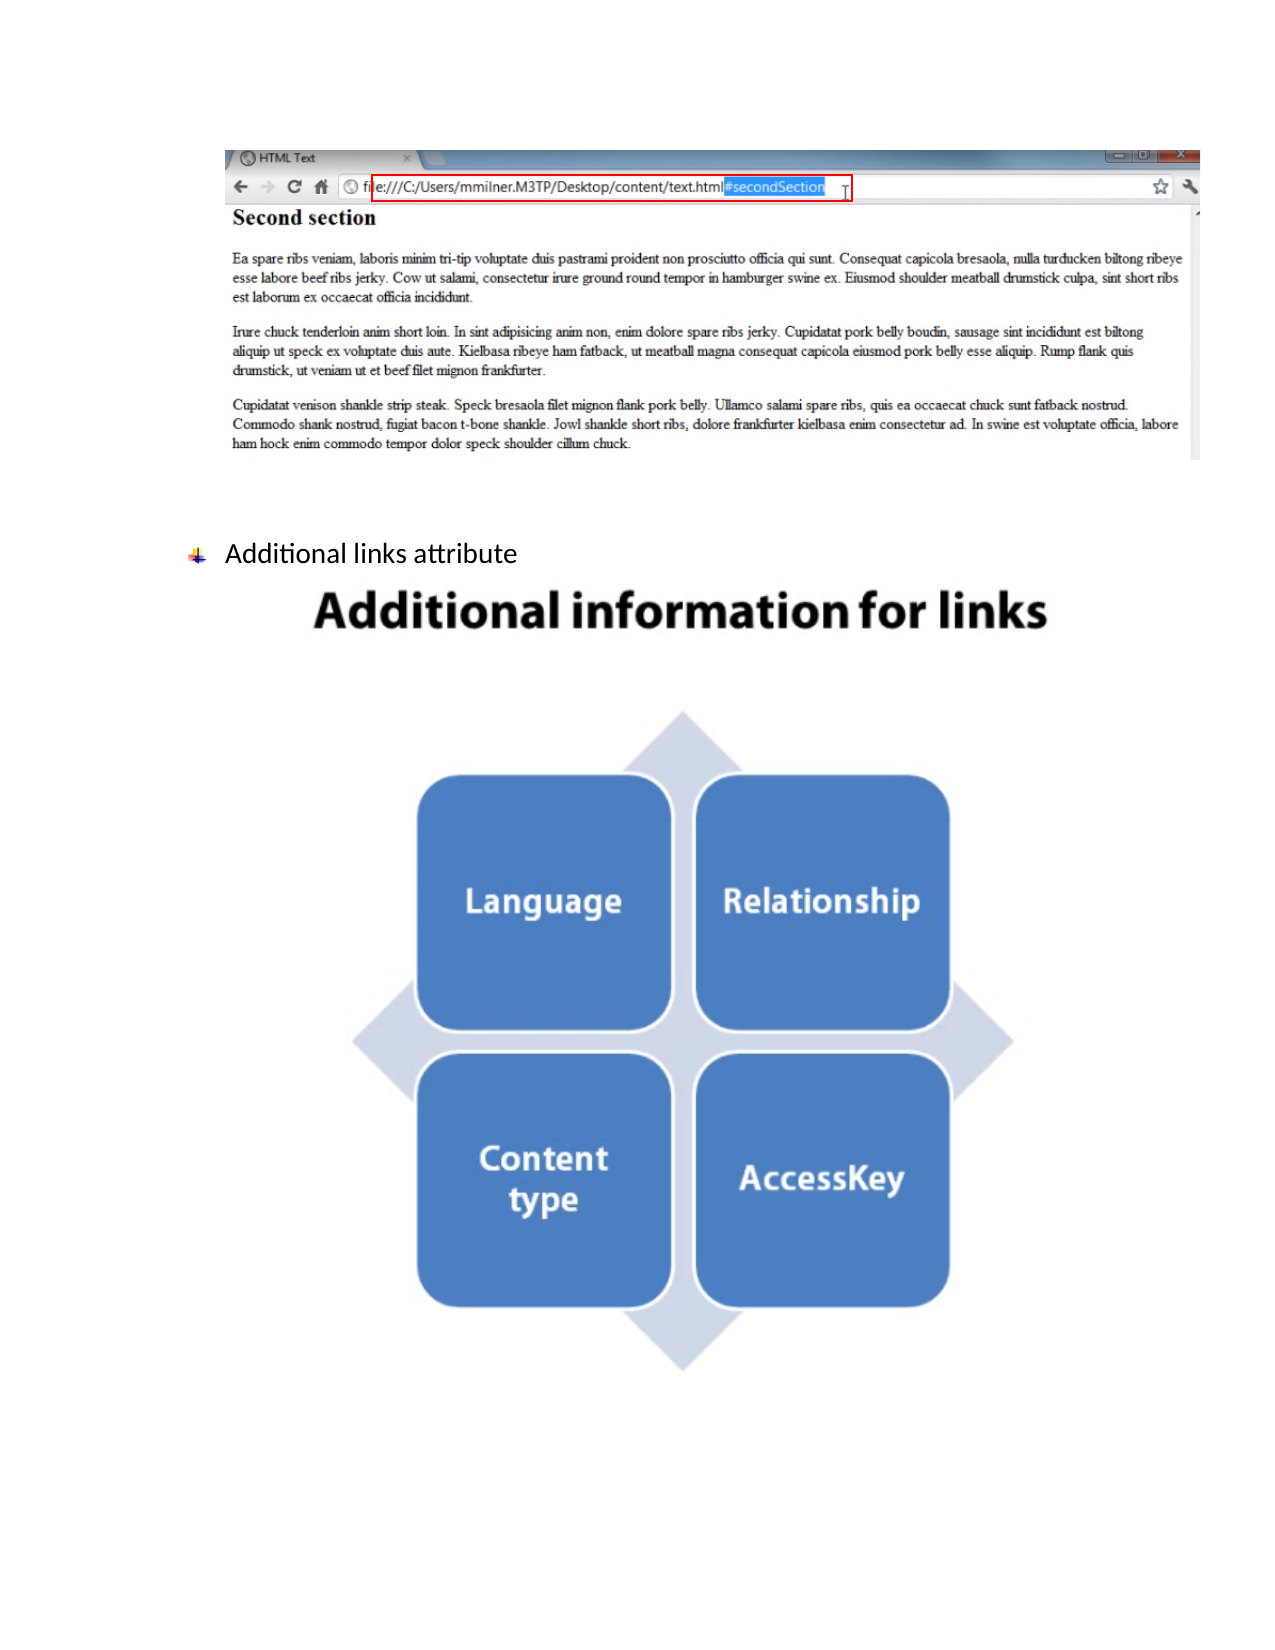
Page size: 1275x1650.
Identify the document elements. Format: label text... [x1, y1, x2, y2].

picture [188, 546, 206, 564]
subtitle Additional links attribute [187, 535, 1125, 570]
picture [225, 150, 1200, 460]
picture [225, 573, 1200, 1399]
